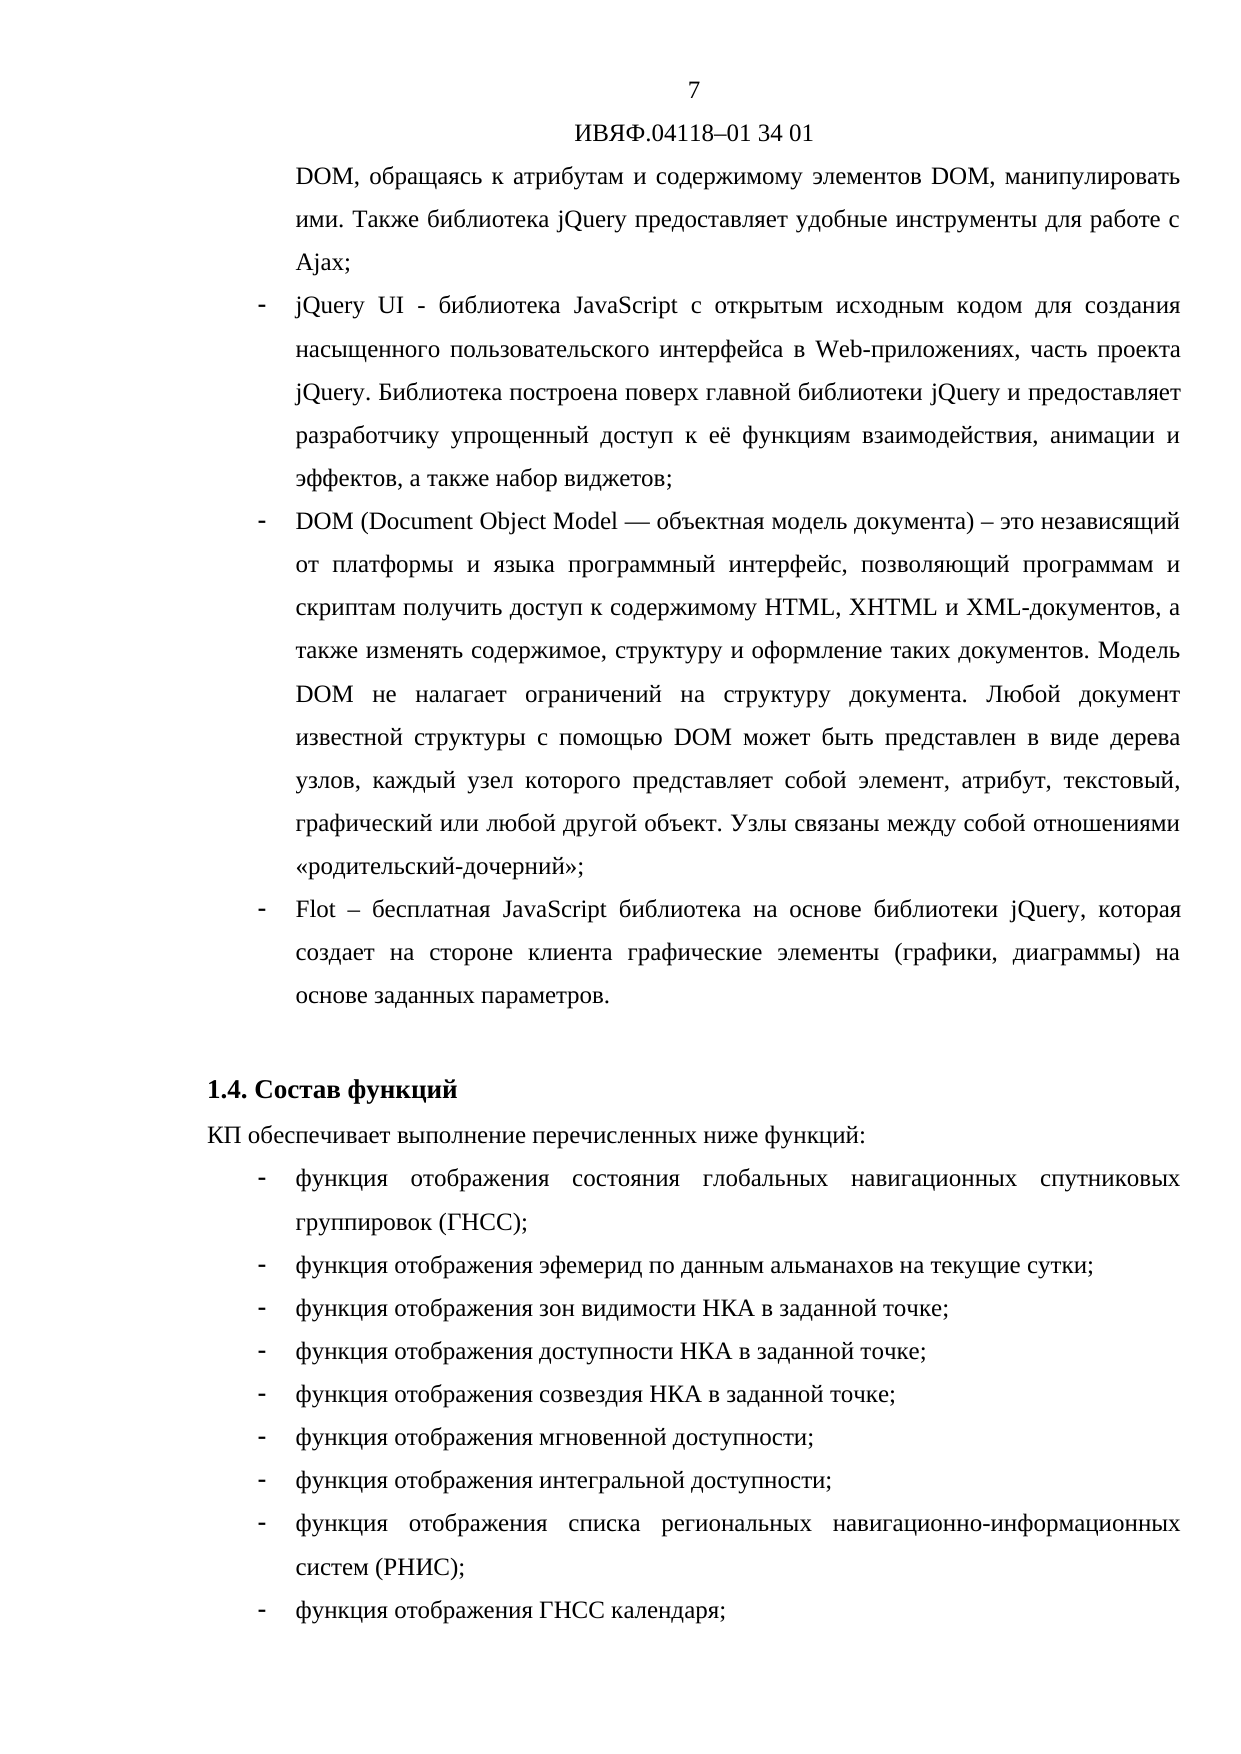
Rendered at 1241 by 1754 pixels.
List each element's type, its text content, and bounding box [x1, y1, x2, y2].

text функция отображения списка региональных навигационно-информационных систем (РНИС); [258, 1508, 1181, 1580]
text функция отображения созвездия НКА в заданной точке; [258, 1379, 1181, 1408]
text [258, 161, 1181, 276]
subtitle 1.4. Состав функций [118, 1074, 1181, 1105]
text КП обеспечивает выполнение перечисленных ниже функций: [118, 1120, 1181, 1149]
text функция отображения интегральной доступности; [258, 1465, 1181, 1494]
text jQuery UI - библиотека JavaScript с открытым исходным кодом для создания насыщенного пользовательского интерфейса в Web-приложениях, часть проекта jQuery. Библиотека построена поверх главной библиотеки jQuery и предоставляет разработчику упрощенный доступ к её функциям взаимодействия, анимации и эффектов, а также набор виджетов; [258, 291, 1181, 492]
text Flot – бесплатная JavaScript библиотека на основе библиотеки jQuery, которая создает на стороне клиента графические элементы (графики, диаграммы) на основе заданных параметров. [258, 894, 1181, 1009]
text DOM (Document Object Model — объектная модель документа) – это независящий от платформы и языка программный интерфейс, позволяющий программам и скриптам получить доступ к содержимому HTML, XHTML и XML-документов, а также изменять содержимое, структуру и оформление таких документов. Модель DOM не налагает ограничений на структуру документа. Любой документ известной структуры с помощью DOM может быть представлен в виде дерева узлов, каждый узел которого представляет собой элемент, атрибут, текстовый, графический или любой другой объект. Узлы связаны между собой отношениями «родительский-дочерний»; [258, 506, 1181, 880]
text функция отображения зон видимости НКА в заданной точке; [258, 1293, 1181, 1322]
text функция отображения ГНСС календаря; [258, 1595, 1181, 1623]
text функция отображения доступности НКА в заданной точке; [258, 1336, 1181, 1365]
text функция отображения состояния глобальных навигационных спутниковых группировок (ГНСС); [258, 1163, 1181, 1235]
text функция отображения эфемерид по данным альманахов на текущие сутки; [258, 1250, 1181, 1278]
text функция отображения мгновенной доступности; [258, 1422, 1181, 1451]
